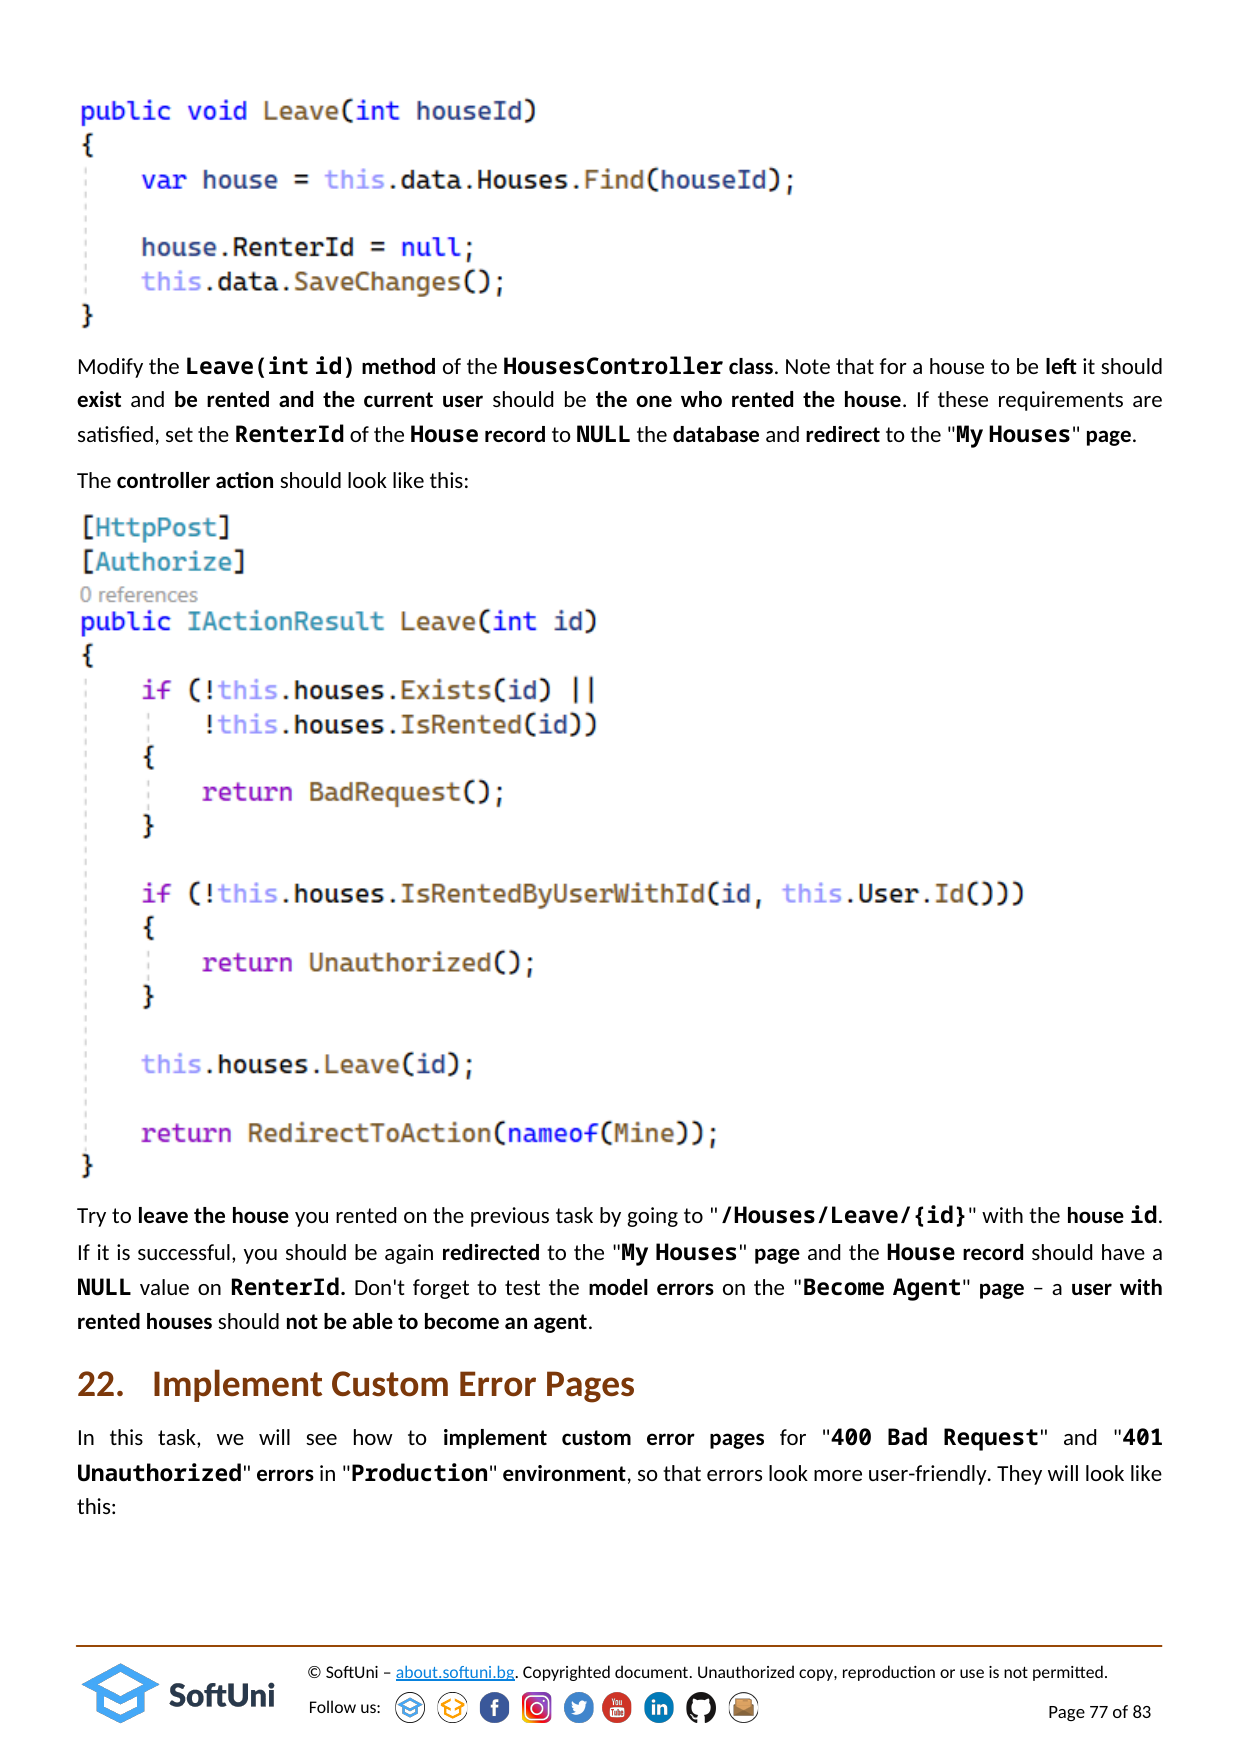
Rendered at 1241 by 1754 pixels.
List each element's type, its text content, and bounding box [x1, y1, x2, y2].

text In this task, we will see how to implement custom error pages for "400 Bad Request" and "401 Unauthorized" errors in "Production" environment, so that errors look more user-friendly. They will look like this: [77, 1421, 1163, 1520]
picture [644, 1692, 653, 1701]
text The controller action should look like this: [77, 466, 1163, 494]
picture [665, 1714, 674, 1723]
picture [76, 510, 1029, 1183]
picture [602, 1692, 632, 1723]
picture [665, 1692, 674, 1701]
picture [564, 1692, 594, 1723]
picture [395, 1692, 425, 1723]
picture [658, 1705, 667, 1714]
picture [522, 1692, 552, 1723]
text Try to leave the house you rented on the previous task by going to "/Houses/Leave/{id}" with the house id. If it is successful, you should be again redirected to the "My Houses" page and the House record should have a NULL value on RenterId. Don't forget to test the model errors on the "Become Agent" page – a user with rented houses should not be able to become an agent. [77, 1199, 1163, 1335]
picture [644, 1714, 653, 1723]
picture [75, 1658, 281, 1729]
picture [728, 1692, 759, 1723]
picture [437, 1692, 468, 1723]
picture [686, 1692, 716, 1723]
subtitle Implement Custom Error Pages [77, 1360, 1163, 1406]
picture [479, 1692, 510, 1723]
picture [76, 95, 798, 333]
text Modify the Leave(int id) method of the HousesController class. Note that for a house to be left it should exist and be rented and the current user should be the one who rented the house. If these requirements are satisfied, set the RenterId of the House record to NULL the database and redirect to the "My Houses" page. [77, 349, 1163, 449]
